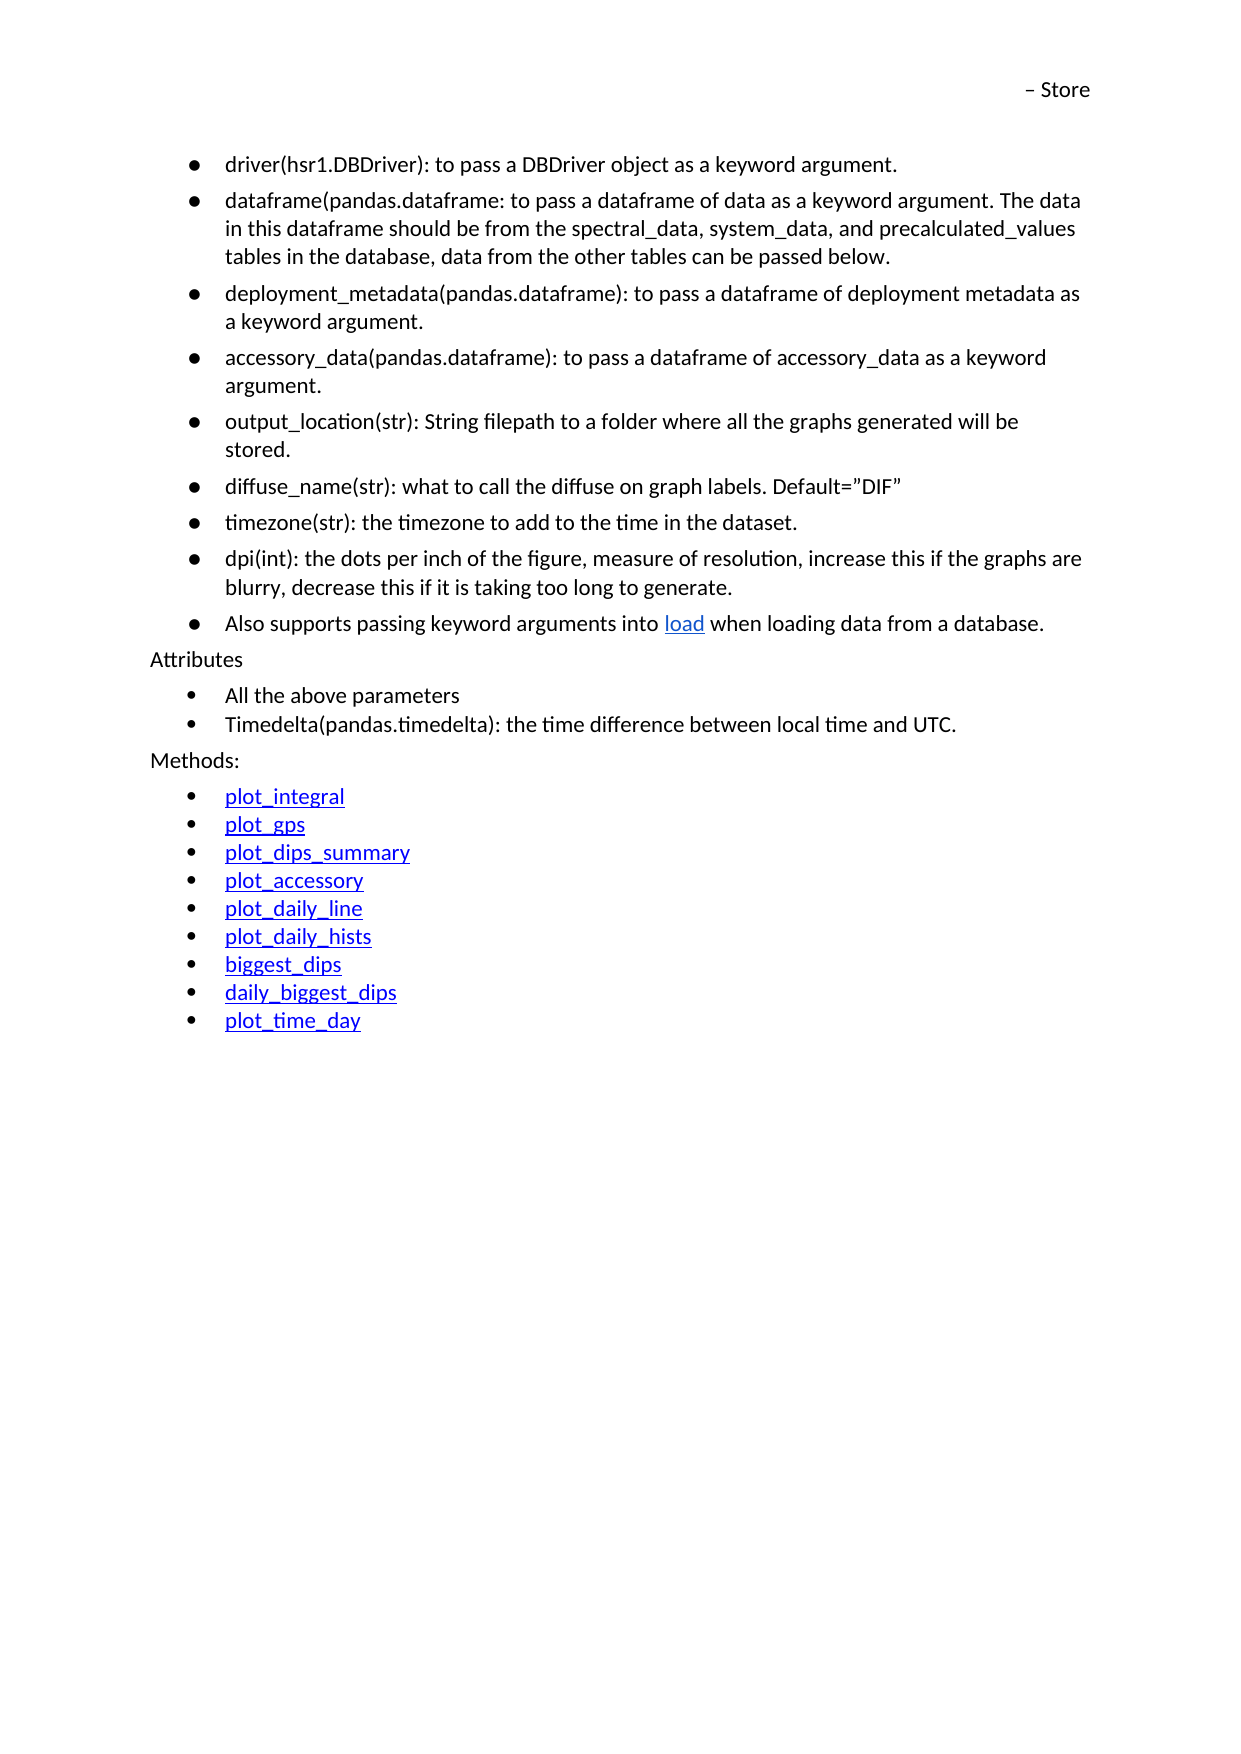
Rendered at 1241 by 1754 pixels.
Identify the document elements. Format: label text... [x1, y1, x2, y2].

list output_location(str): String filepath to a folder where all the graphs generated will be stored. [187, 407, 1090, 463]
list timezone(str): the timezone to add to the time in the dataset. [187, 508, 1090, 536]
list driver(hsr1.DBDriver): to pass a DBDriver object as a keyword argument. [187, 150, 1090, 178]
list biggest_dips [187, 951, 1090, 978]
list dpi(int): the dots per inch of the figure, measure of resolution, increase this if the graphs are blurry, decrease this if it is taking too long to generate. [187, 544, 1090, 601]
text Attributes [150, 645, 1090, 673]
list plot_accessory [187, 866, 1090, 894]
list All the above parameters [187, 682, 1090, 710]
list deployment_metadata(pandas.dataframe): to pass a dataframe of deployment metadata as a keyword argument. [187, 279, 1090, 335]
list Timedelta(pandas.timedelta): the time difference between local time and UTC. [187, 710, 1090, 738]
list plot_daily_hists [187, 922, 1090, 951]
list accessory_data(pandas.dataframe): to pass a dataframe of accessory_data as a keyword argument. [187, 343, 1090, 399]
list plot_integral [187, 782, 1090, 810]
text Methods: [150, 746, 1090, 774]
list plot_time_day [187, 1007, 1090, 1034]
list dataframe(pandas.dataframe: to pass a dataframe of data as a keyword argument. The data in this dataframe should be from the spectral_data, system_data, and precalculated_values tables in the database, data from the other tables can be passed below. [187, 186, 1090, 270]
list daily_biggest_dips [187, 978, 1090, 1007]
list plot_daily_line [187, 894, 1090, 922]
list Also supports passing keyword arguments into load when loading data from a database. [187, 609, 1090, 637]
list plot_dips_summary [187, 838, 1090, 866]
list plot_gps [187, 810, 1090, 838]
list diffuse_name(str): what to call the diffuse on graph labels. Default=”DIF” [187, 472, 1090, 500]
